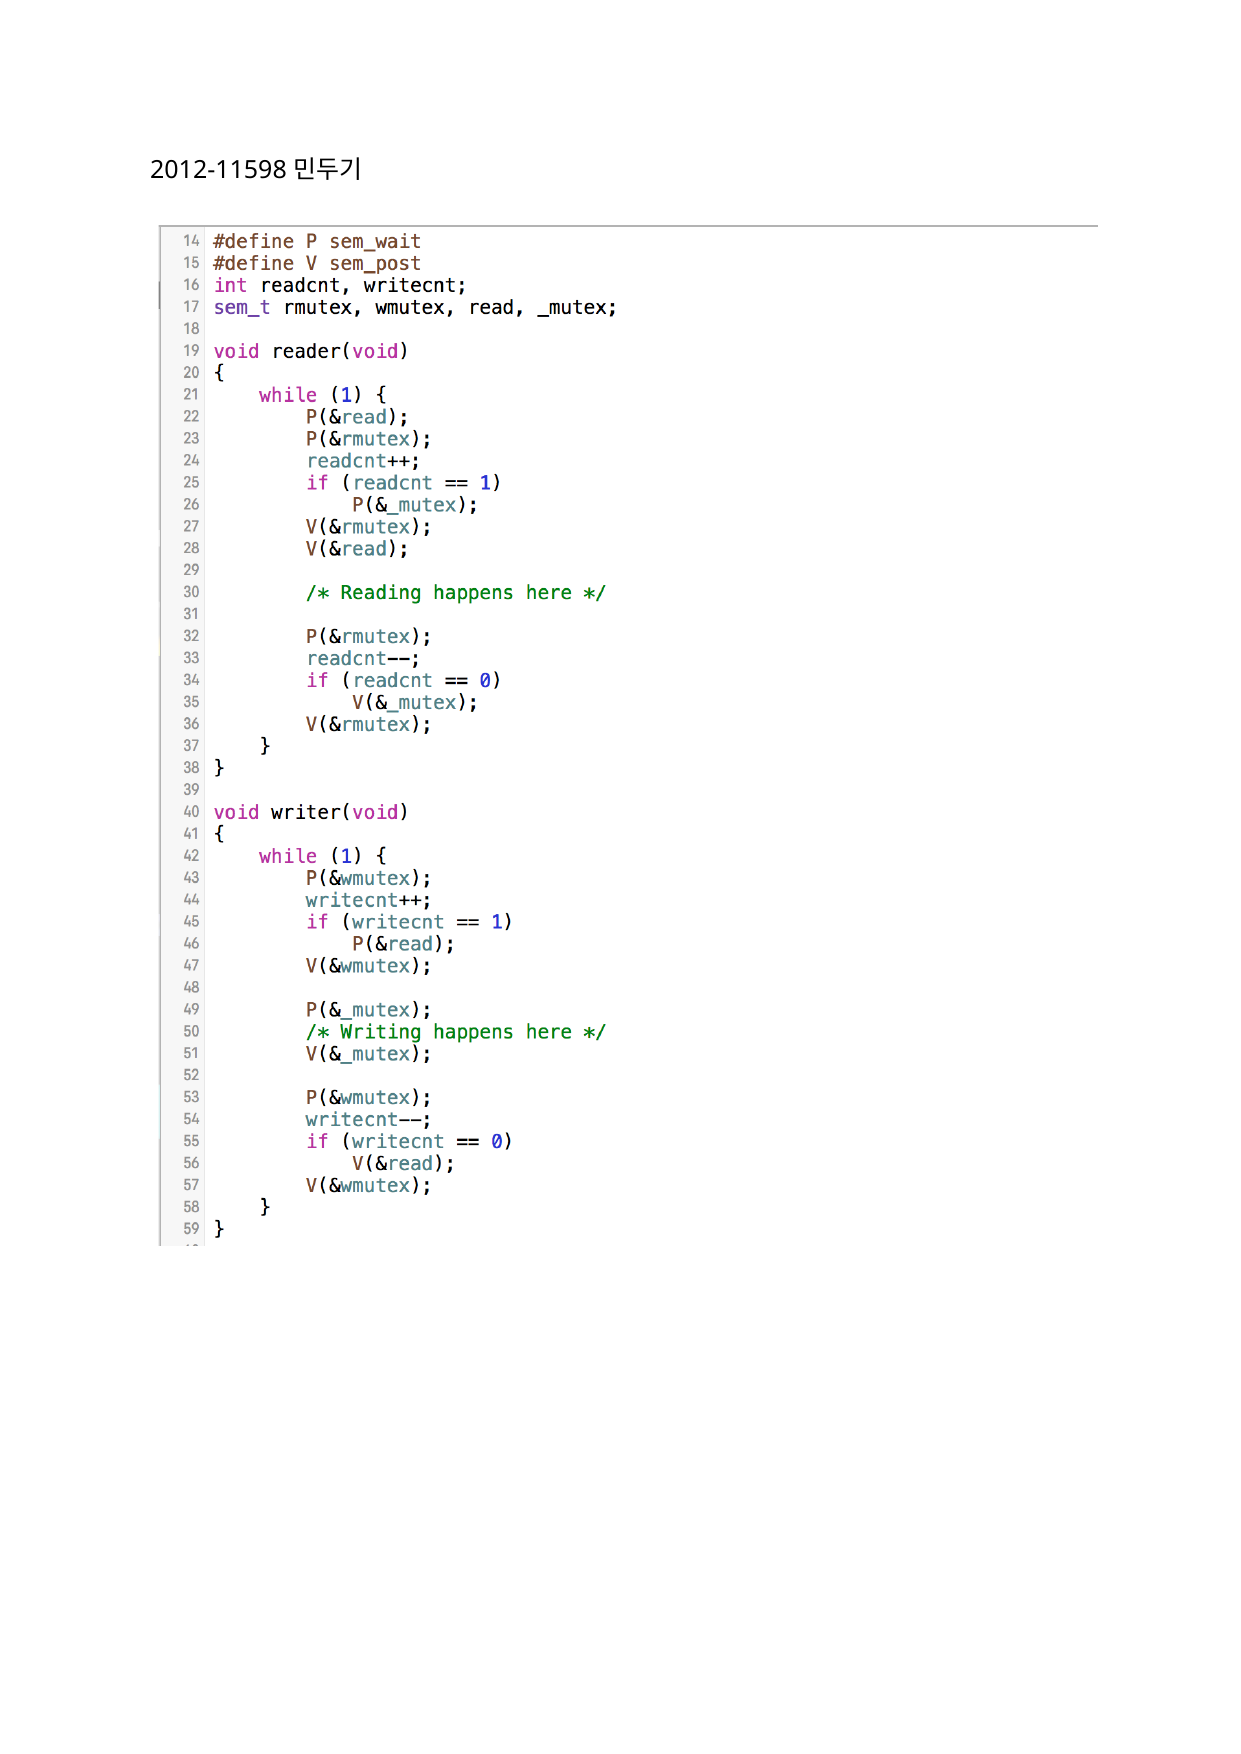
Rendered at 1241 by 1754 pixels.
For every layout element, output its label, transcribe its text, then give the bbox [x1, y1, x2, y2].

text 2012-11598 민두기 [150, 150, 1090, 186]
picture [158, 225, 1098, 1246]
